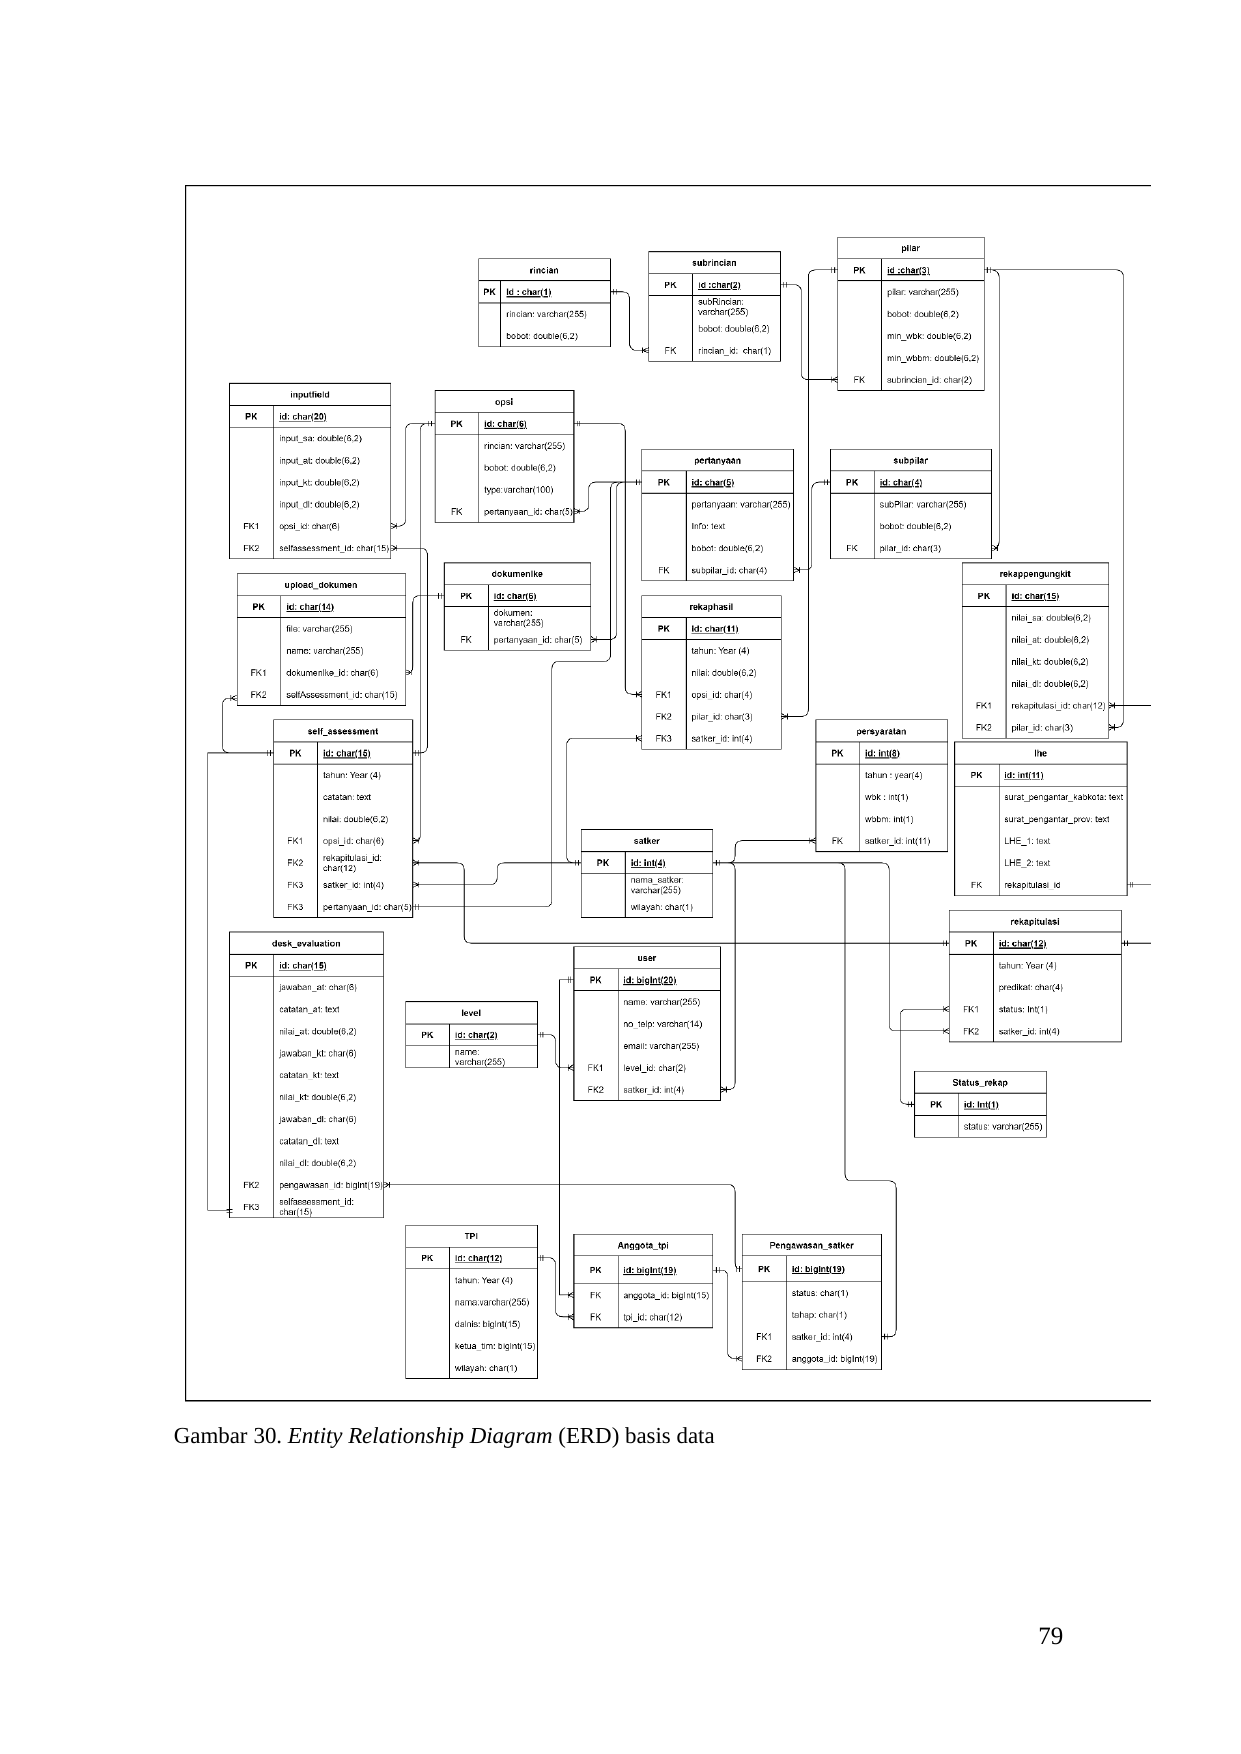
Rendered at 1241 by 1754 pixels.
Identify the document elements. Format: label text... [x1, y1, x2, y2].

table_header Gambar 30. Entity Relationship Diagram (ERD) basis data [163, 177, 1151, 1560]
picture [177, 177, 1151, 1408]
